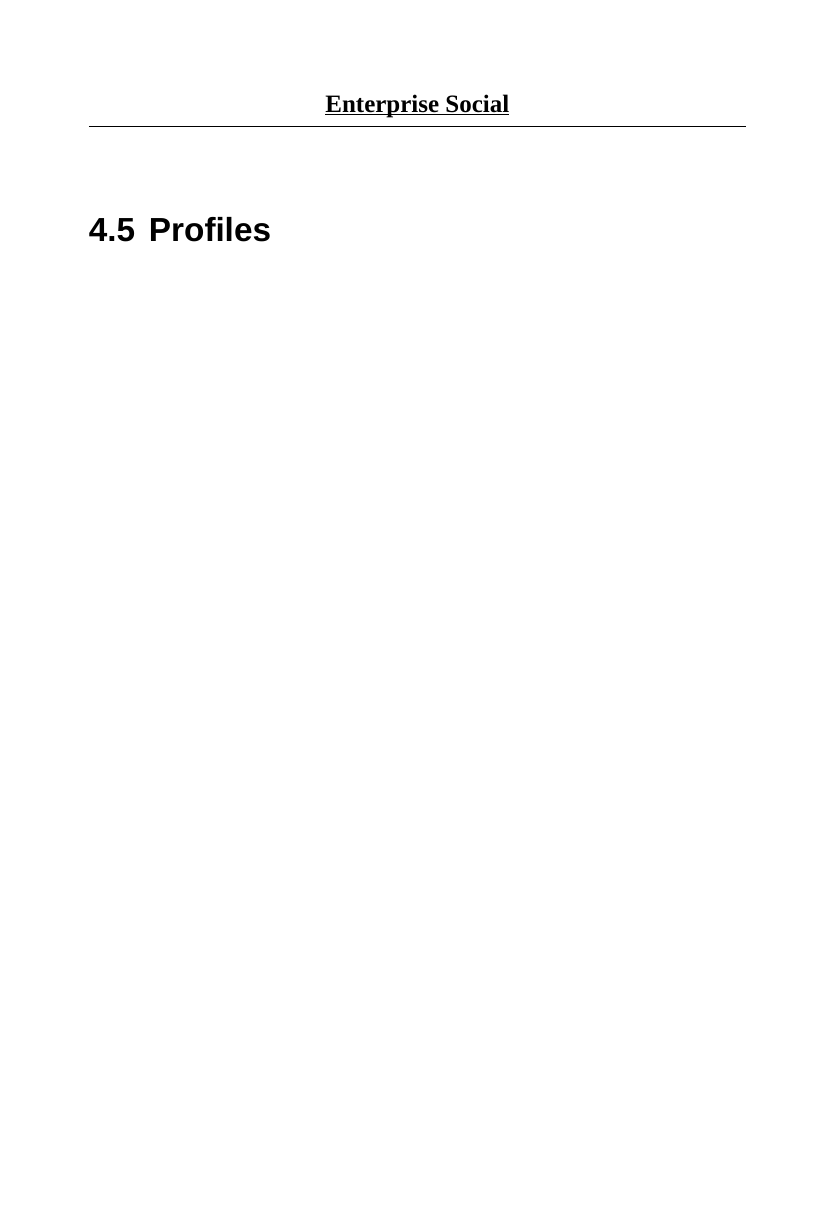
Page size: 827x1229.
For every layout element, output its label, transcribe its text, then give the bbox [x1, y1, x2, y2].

subtitle Profiles [89, 210, 738, 248]
